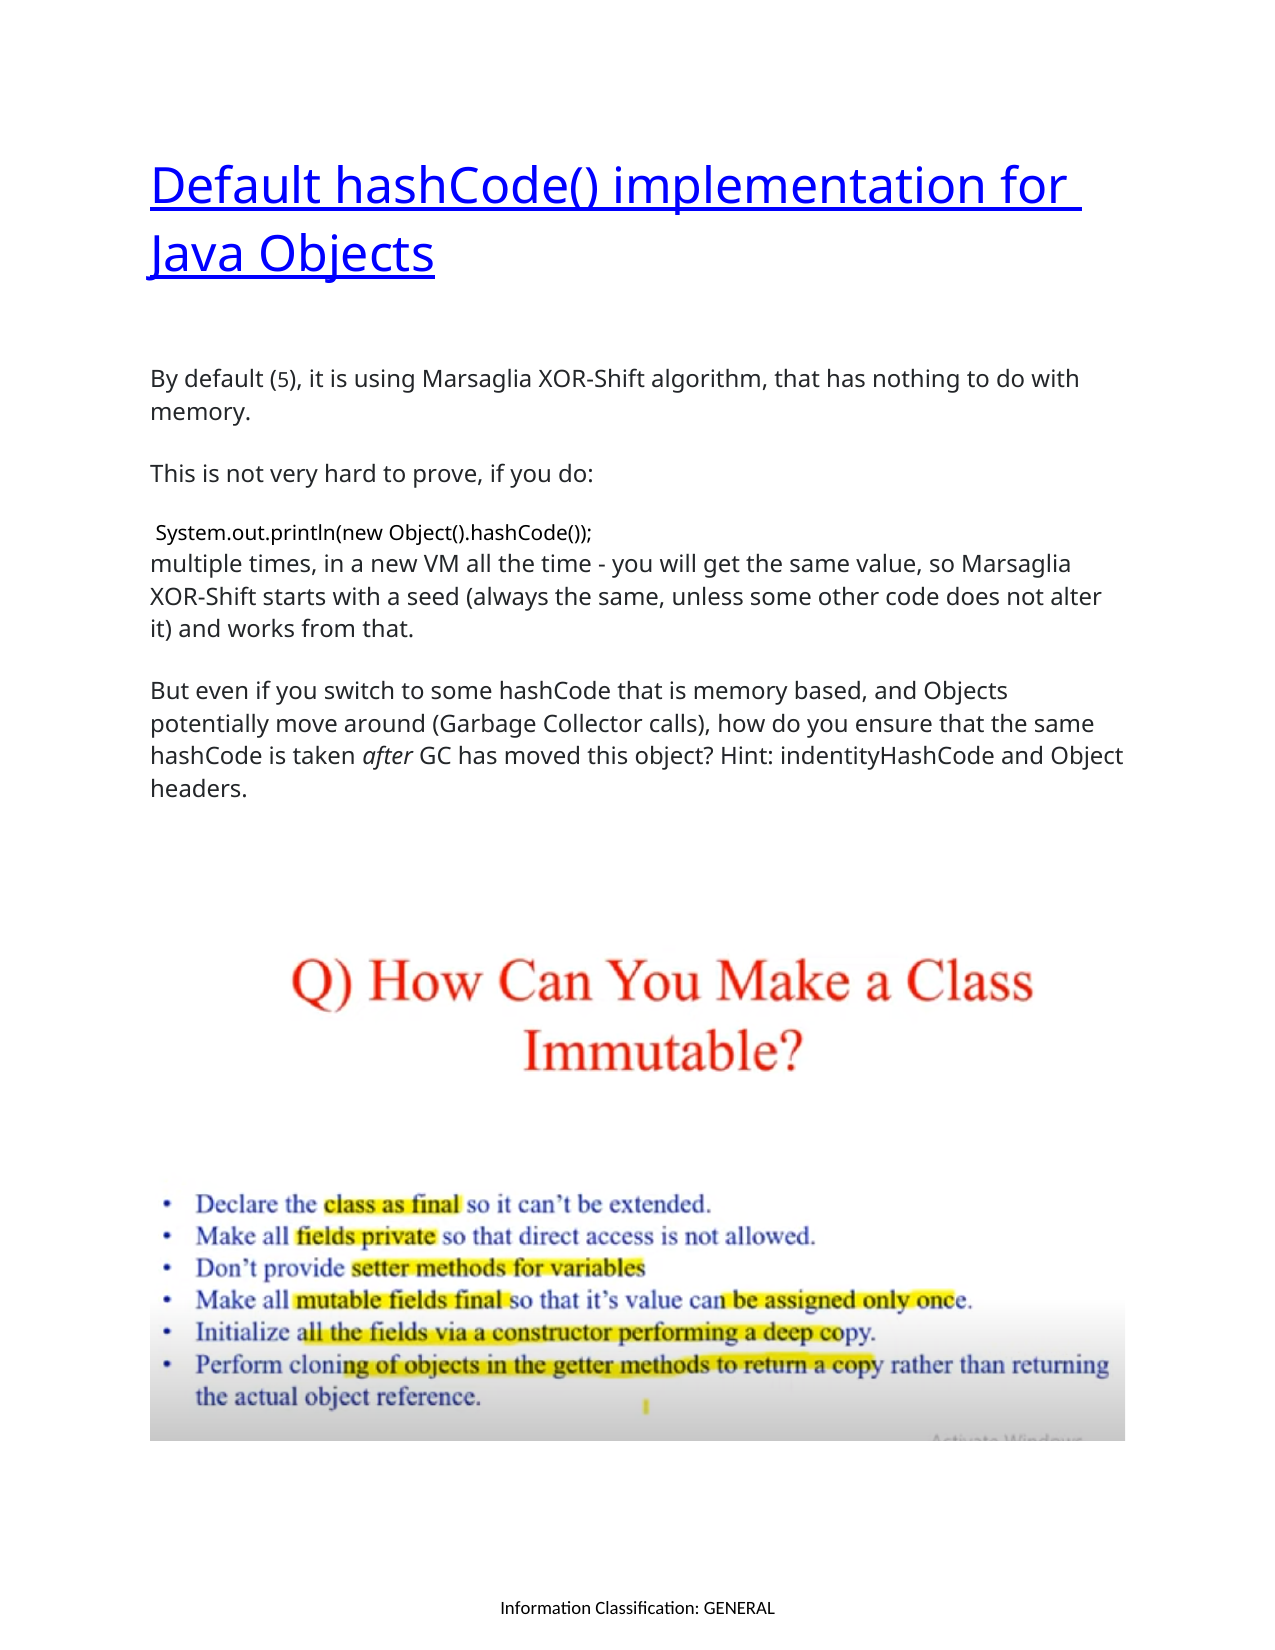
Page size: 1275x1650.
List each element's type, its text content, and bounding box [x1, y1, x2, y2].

text System.out.println(new Object().hashCode()); [150, 518, 1125, 547]
text multiple times, in a new VM all the time - you will get the same value, so Marsaglia XOR-Shift starts with a seed (always the same, unless some other code does not alter it) and works from that. [150, 547, 1125, 645]
picture [150, 945, 1125, 1441]
text By default (5), it is using Marsaglia XOR-Shift algorithm, that has nothing to do with memory. [150, 362, 1125, 427]
text This is not very hard to prove, if you do: [150, 457, 1125, 489]
text Default hashCode() implementation for Java Objects [150, 150, 1125, 286]
text But even if you switch to some hashCode that is memory based, and Objects potentially move around (Garbage Collector calls), how do you ensure that the same hashCode is taken after GC has moved this object? Hint: indentityHashCode and Object headers. [150, 674, 1125, 804]
